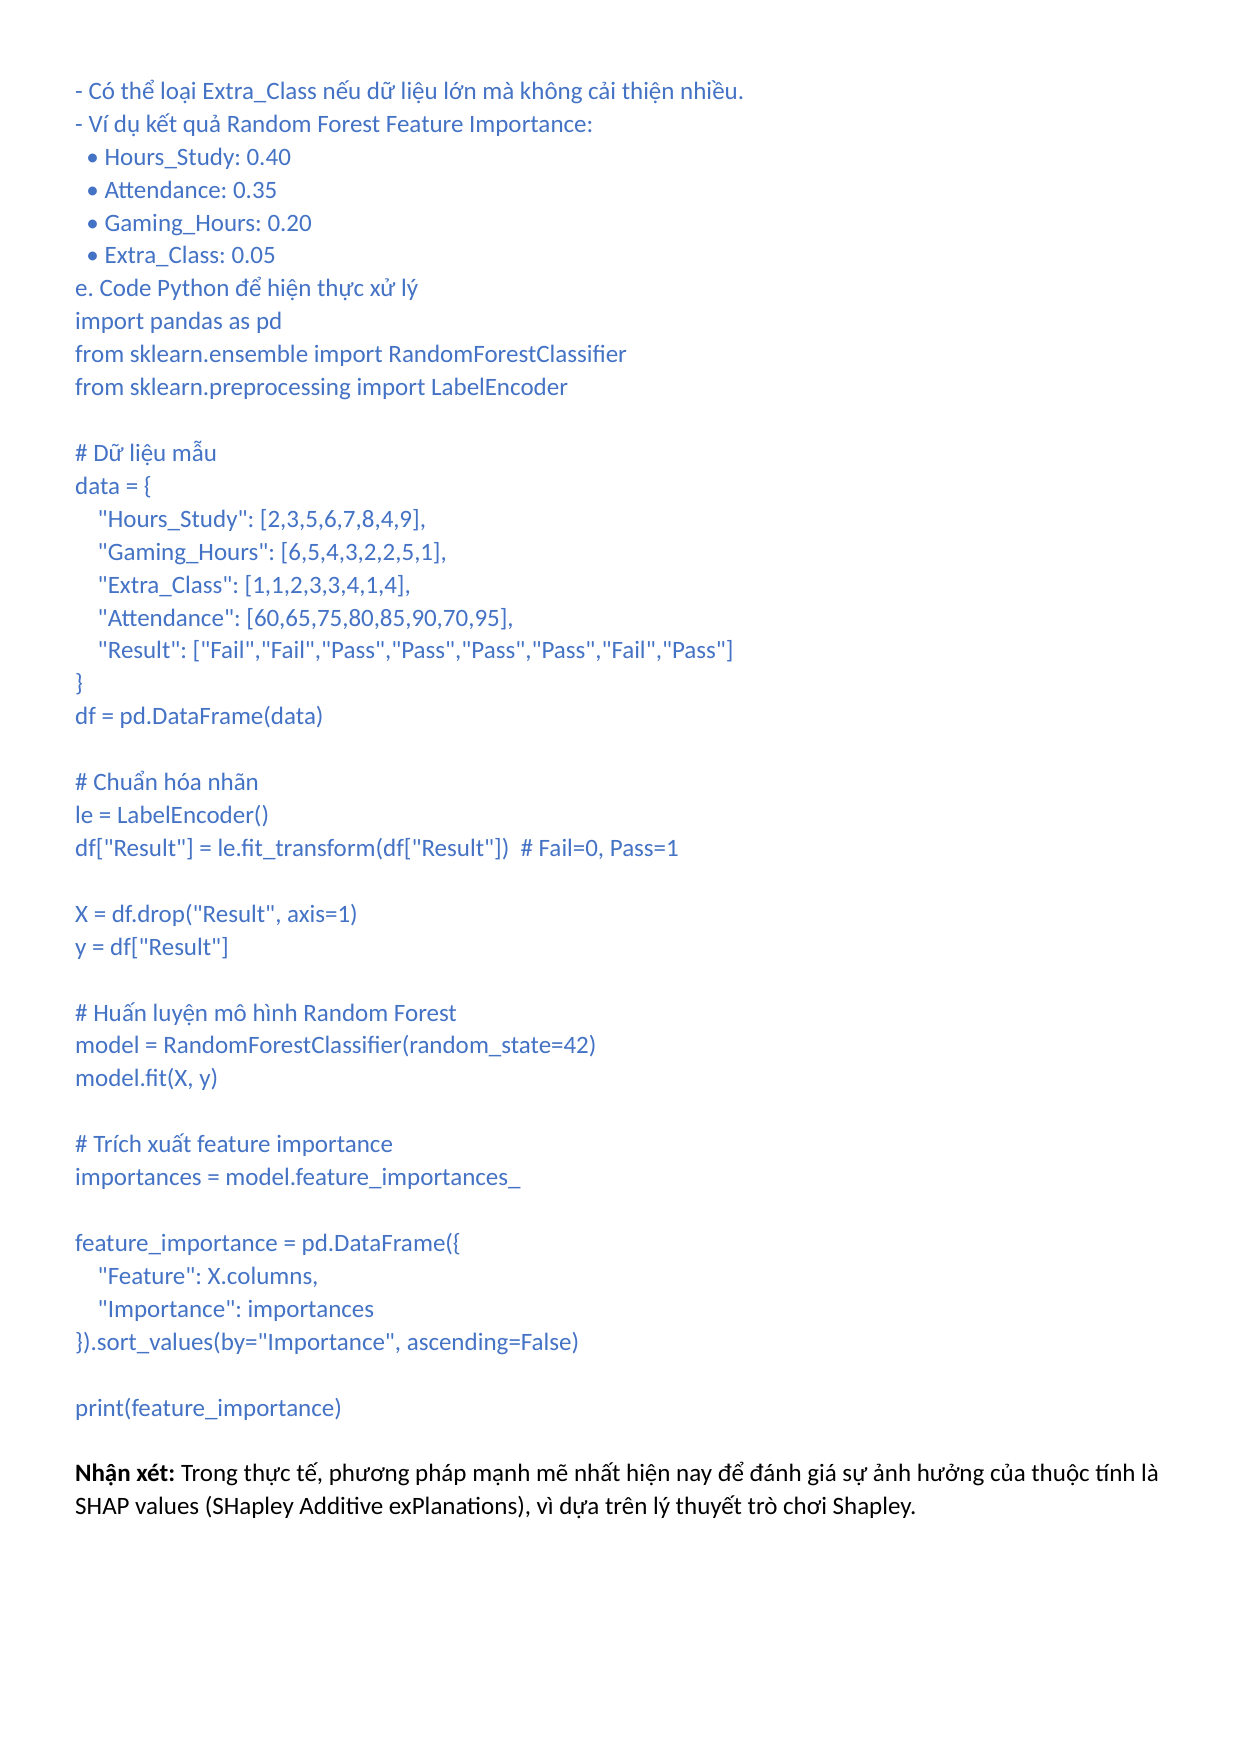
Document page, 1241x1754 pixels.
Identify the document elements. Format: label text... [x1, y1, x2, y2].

list - Ví dụ kết quả Random Forest Feature Importance: [75, 108, 1165, 138]
list "Hours_Study": [2,3,5,6,7,8,4,9], [75, 503, 1165, 533]
list e. Code Python để hiện thực xử lý [75, 272, 1165, 303]
list • Attendance: 0.35 [75, 174, 1165, 204]
list feature_importance = pd.DataFrame({ [75, 1227, 1165, 1258]
list df = pd.DataFrame(data) [75, 700, 1165, 731]
list "Attendance": [60,65,75,80,85,90,70,95], [75, 602, 1165, 632]
list - Có thể loại Extra_Class nếu dữ liệu lớn mà không cải thiện nhiều. [75, 75, 1165, 106]
list # Trích xuất feature importance [75, 1128, 1165, 1159]
list "Feature": X.columns, [75, 1260, 1165, 1291]
list "Result": ["Fail","Fail","Pass","Pass","Pass","Pass","Fail","Pass"] [75, 634, 1165, 665]
list "Gaming_Hours": [6,5,4,3,2,2,5,1], [75, 536, 1165, 566]
list # Dữ liệu mẫu [75, 437, 1165, 468]
list Nhận xét: Trong thực tế, phương pháp mạnh mẽ nhất hiện nay để đánh giá sự ảnh hưởng của thuộc tính là SHAP values (SHapley Additive exPlanations), vì dựa trên lý thuyết trò chơi Shapley. [75, 1457, 1165, 1521]
list • Extra_Class: 0.05 [75, 239, 1165, 270]
list }).sort_values(by="Importance", ascending=False) [75, 1326, 1165, 1356]
list "Extra_Class": [1,1,2,3,3,4,1,4], [75, 569, 1165, 599]
list from sklearn.ensemble import RandomForestClassifier [75, 338, 1165, 369]
list } [75, 667, 1165, 698]
list from sklearn.preprocessing import LabelEncoder [75, 371, 1165, 402]
list model.fit(X, y) [75, 1062, 1165, 1093]
list print(feature_importance) [75, 1392, 1165, 1422]
list • Hours_Study: 0.40 [75, 141, 1165, 171]
list df["Result"] = le.fit_transform(df["Result"]) # Fail=0, Pass=1 [75, 832, 1165, 863]
list import pandas as pd [75, 305, 1165, 336]
list y = df["Result"] [75, 931, 1165, 961]
list # Chuẩn hóa nhãn [75, 766, 1165, 797]
list # Huấn luyện mô hình Random Forest [75, 997, 1165, 1027]
list le = LabelEncoder() [75, 799, 1165, 830]
list X = df.drop("Result", axis=1) [75, 898, 1165, 928]
list "Importance": importances [75, 1293, 1165, 1323]
list data = { [75, 470, 1165, 501]
list model = RandomForestClassifier(random_state=42) [75, 1029, 1165, 1060]
list importances = model.feature_importances_ [75, 1161, 1165, 1192]
list • Gaming_Hours: 0.20 [75, 207, 1165, 237]
